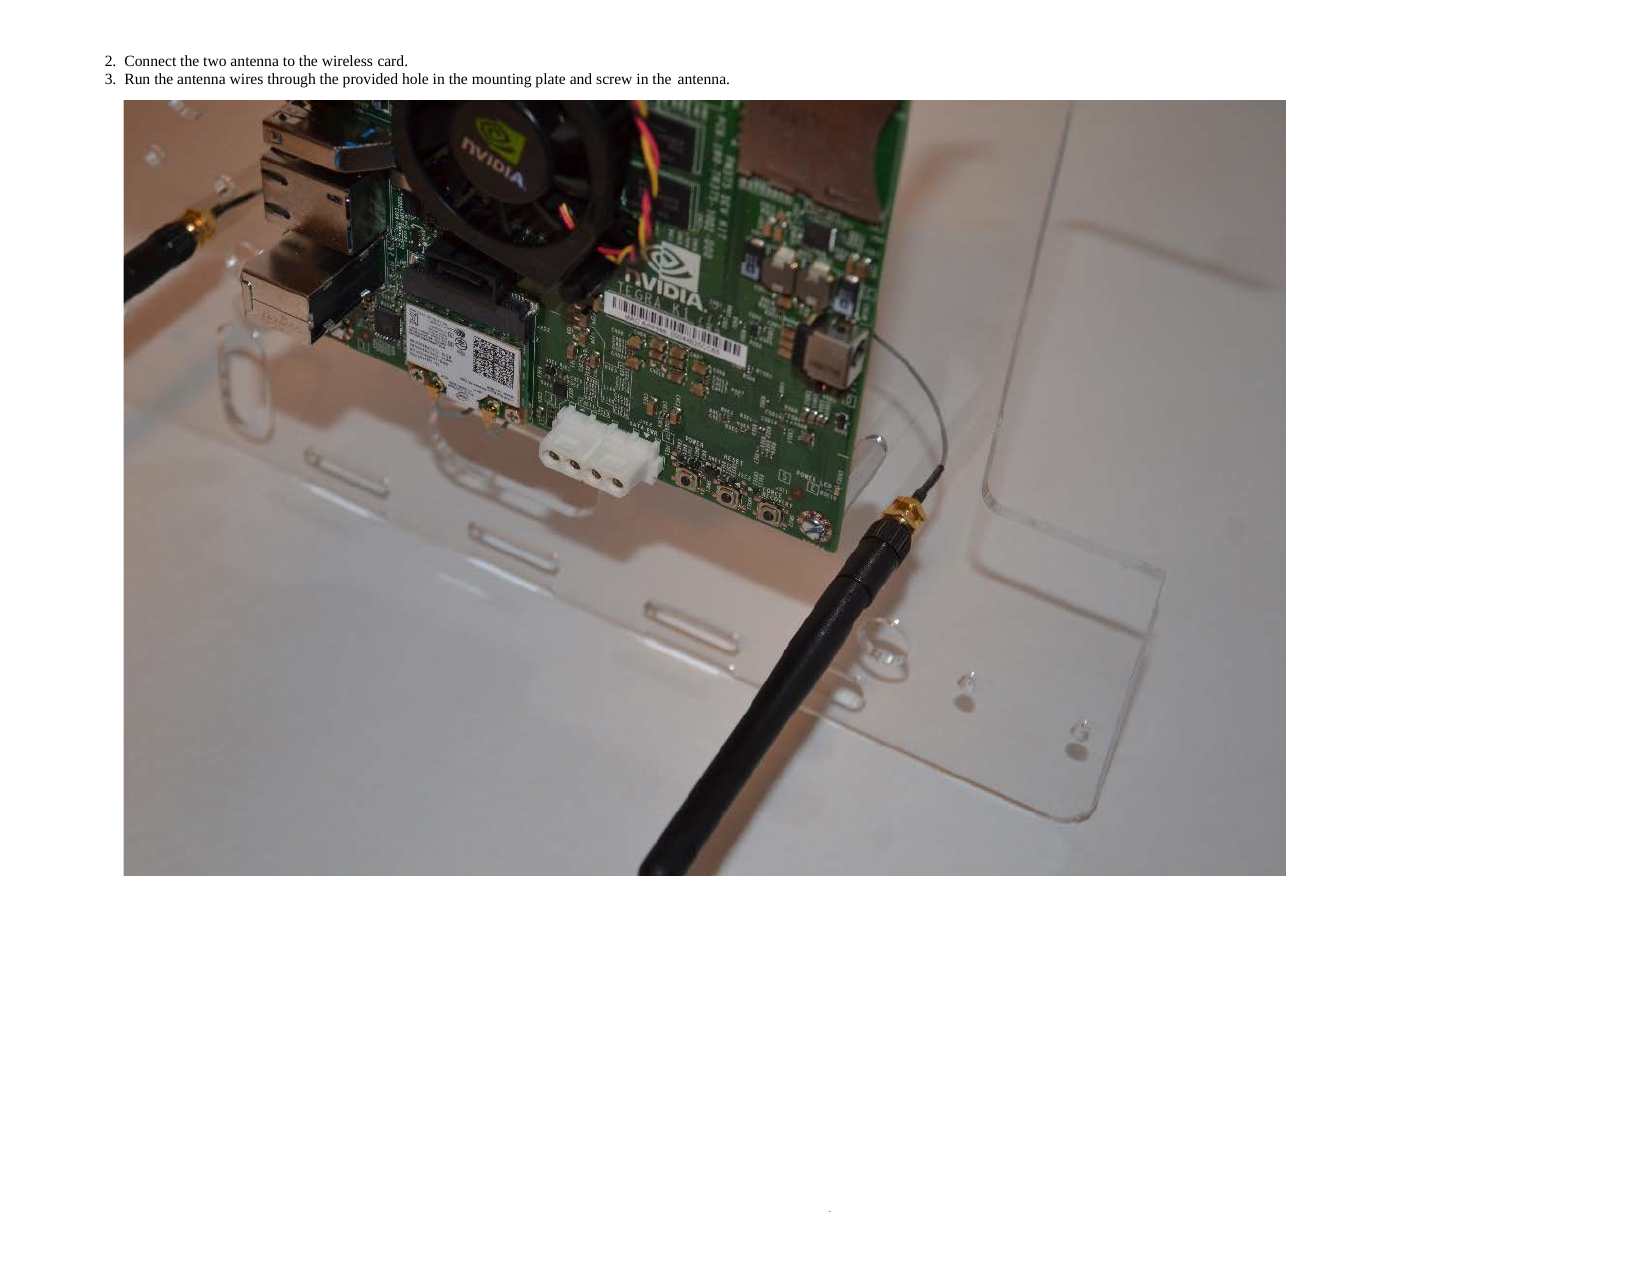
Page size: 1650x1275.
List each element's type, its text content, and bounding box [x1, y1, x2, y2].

list Connect the two antenna to the wireless card. [104, 52, 1414, 70]
picture [123, 100, 1286, 876]
list Run the antenna wires through the provided hole in the mounting plate and screw in the antenna. [104, 70, 1414, 88]
